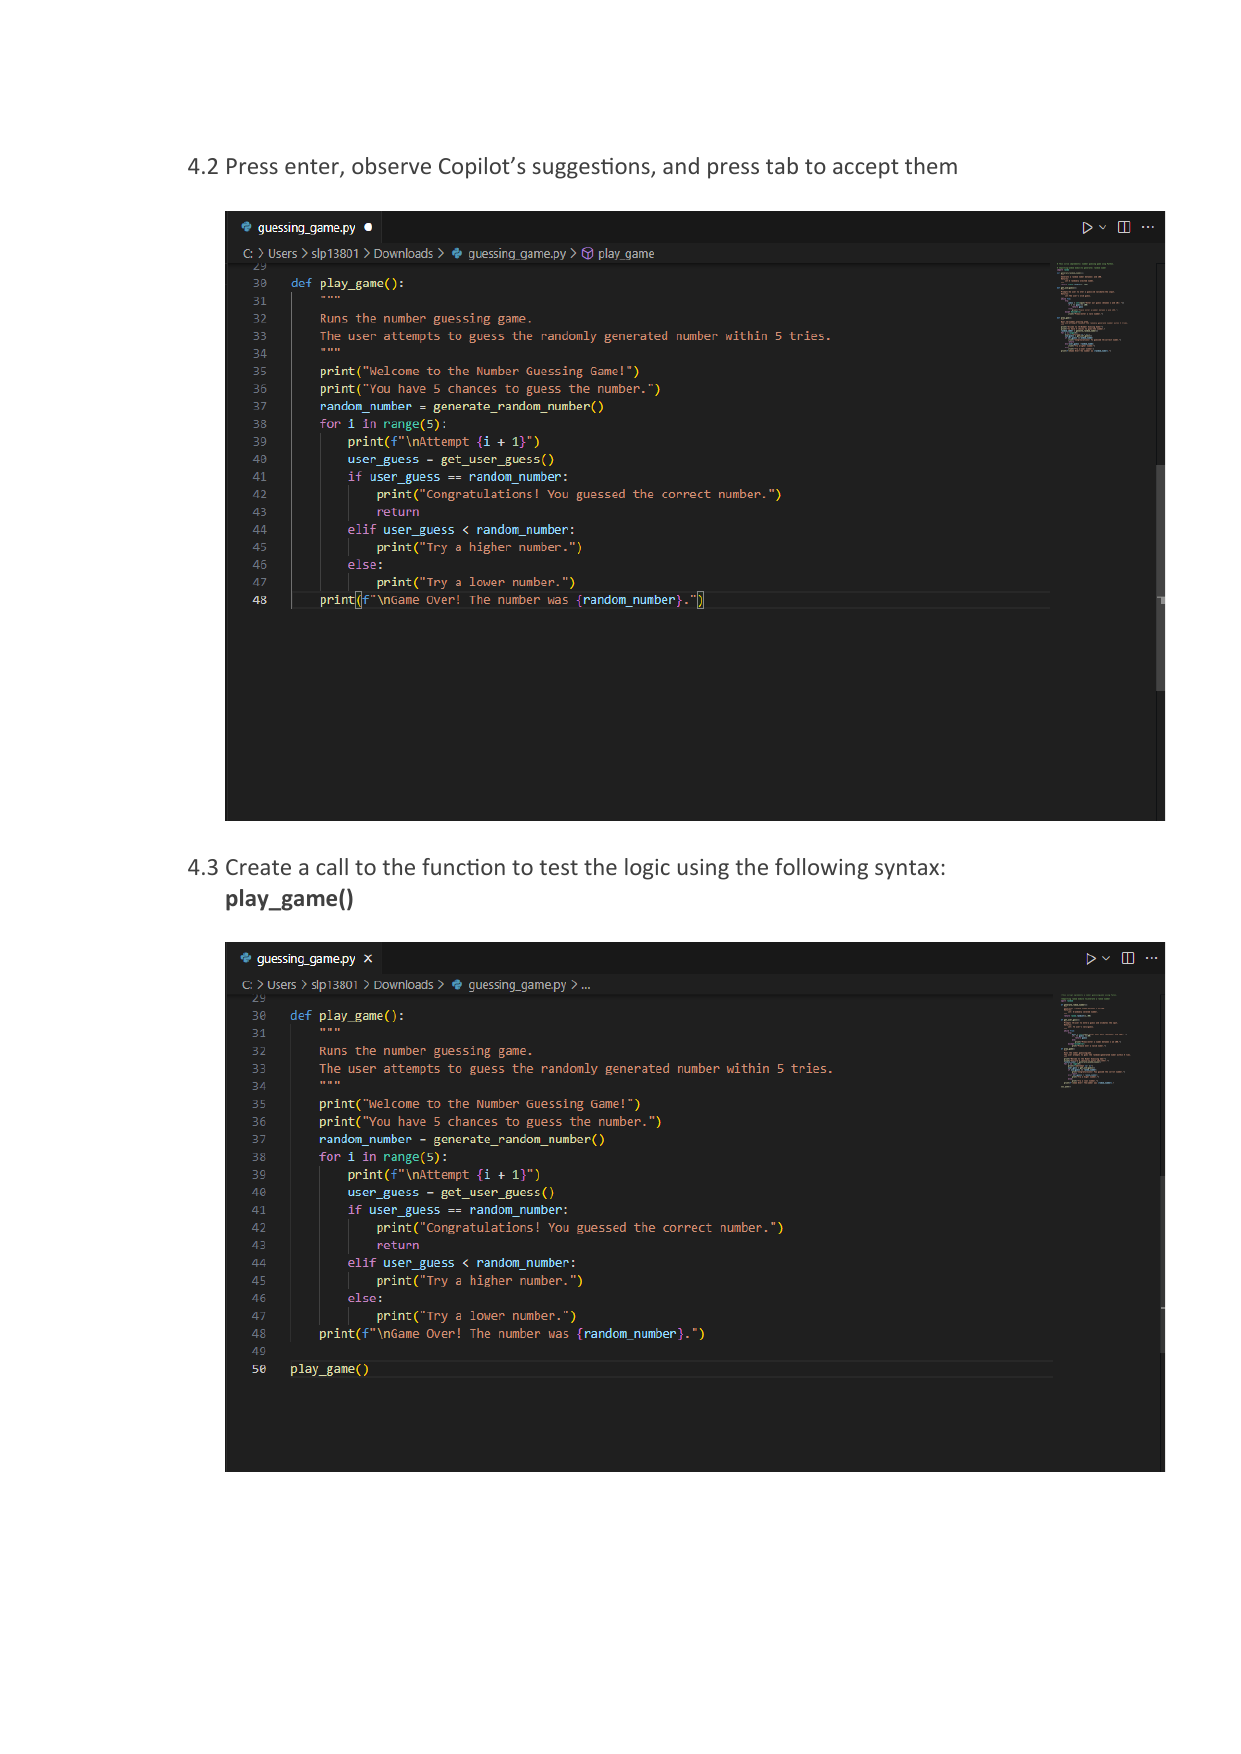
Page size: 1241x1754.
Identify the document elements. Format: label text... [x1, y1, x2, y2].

list Press enter, observe Copilot’s suggestions, and press tab to accept them [187, 150, 1090, 181]
list play_game() [225, 882, 1090, 912]
list Create a call to the function to test the logic using the following syntax: [187, 851, 1090, 882]
picture [225, 942, 1166, 1472]
picture [225, 211, 1166, 821]
